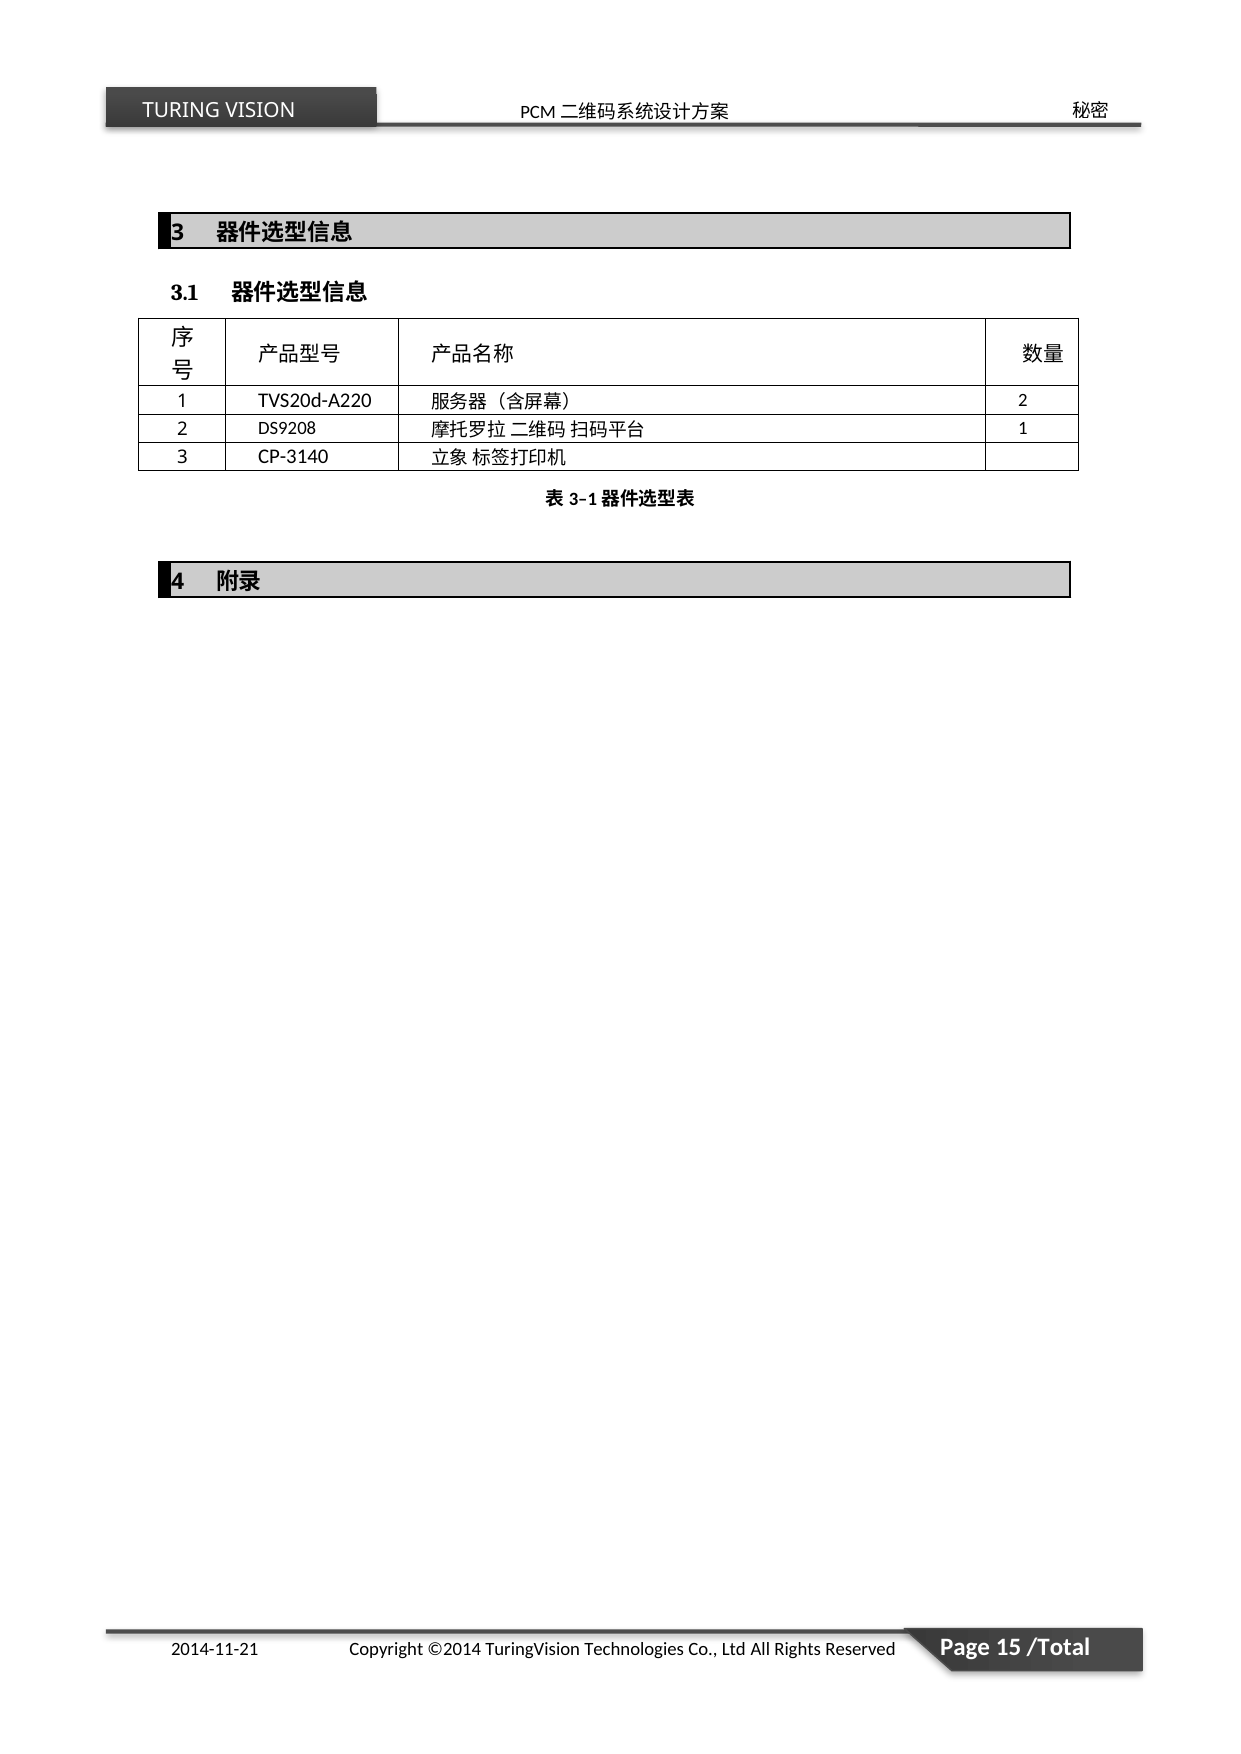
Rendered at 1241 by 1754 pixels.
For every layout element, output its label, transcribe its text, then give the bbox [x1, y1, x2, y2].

table_cell [986, 443, 1078, 470]
table_cell 2 [139, 415, 225, 442]
table_cell 立象 标签打印机 [399, 443, 985, 470]
table_cell TVS20d-A220 [226, 386, 398, 413]
table_cell 摩托罗拉 二维码 扫码平台 [399, 415, 985, 442]
text 表 3–1 器件选型表 [171, 483, 1069, 511]
table_cell 2 [986, 386, 1078, 413]
table_cell 1 [986, 415, 1078, 442]
table_cell 服务器（含屏幕） [399, 386, 985, 413]
table_header 序号 [139, 319, 225, 385]
subtitle 附录 [171, 563, 1069, 596]
table_header 产品型号 [226, 319, 398, 385]
table_cell 3 [139, 443, 225, 470]
subtitle 器件选型信息 [171, 274, 1069, 307]
table_cell CP-3140 [226, 443, 398, 470]
table_cell DS9208 [226, 415, 398, 442]
table_header 产品名称 [399, 319, 985, 385]
subtitle 器件选型信息 [171, 214, 1069, 247]
table_header 数量 [986, 319, 1078, 385]
table_cell 1 [139, 386, 225, 413]
